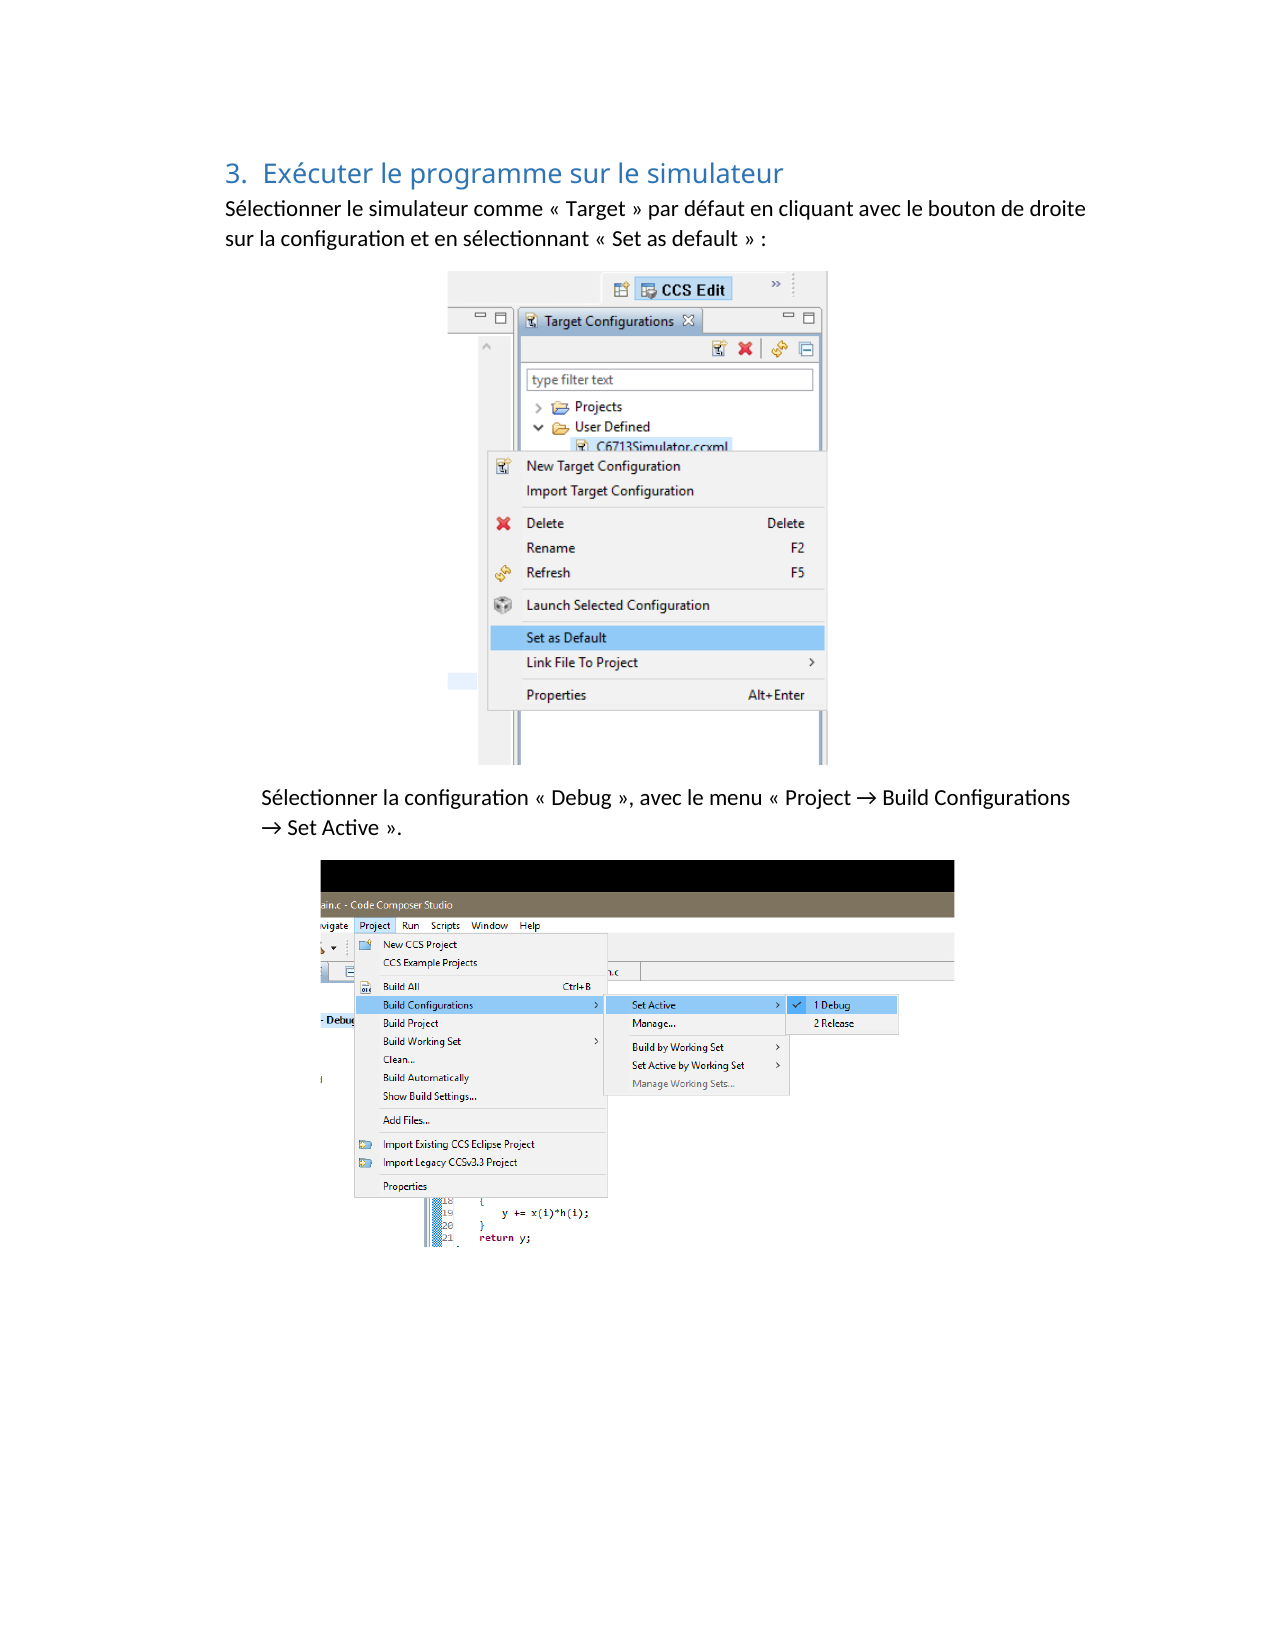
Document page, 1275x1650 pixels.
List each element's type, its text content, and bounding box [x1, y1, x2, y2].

subtitle Exécuter le programme sur le simulateur [225, 154, 1087, 191]
text Sélectionner le simulateur comme « Target » par défaut en cliquant avec le bouton de droite sur la configuration et en sélectionnant « Set as default » : [225, 194, 1087, 252]
picture [447, 271, 828, 765]
picture [320, 860, 955, 1247]
text Sélectionner la configuration « Debug », avec le menu « Project → Build Configurations → Set Active ». [261, 783, 1087, 841]
